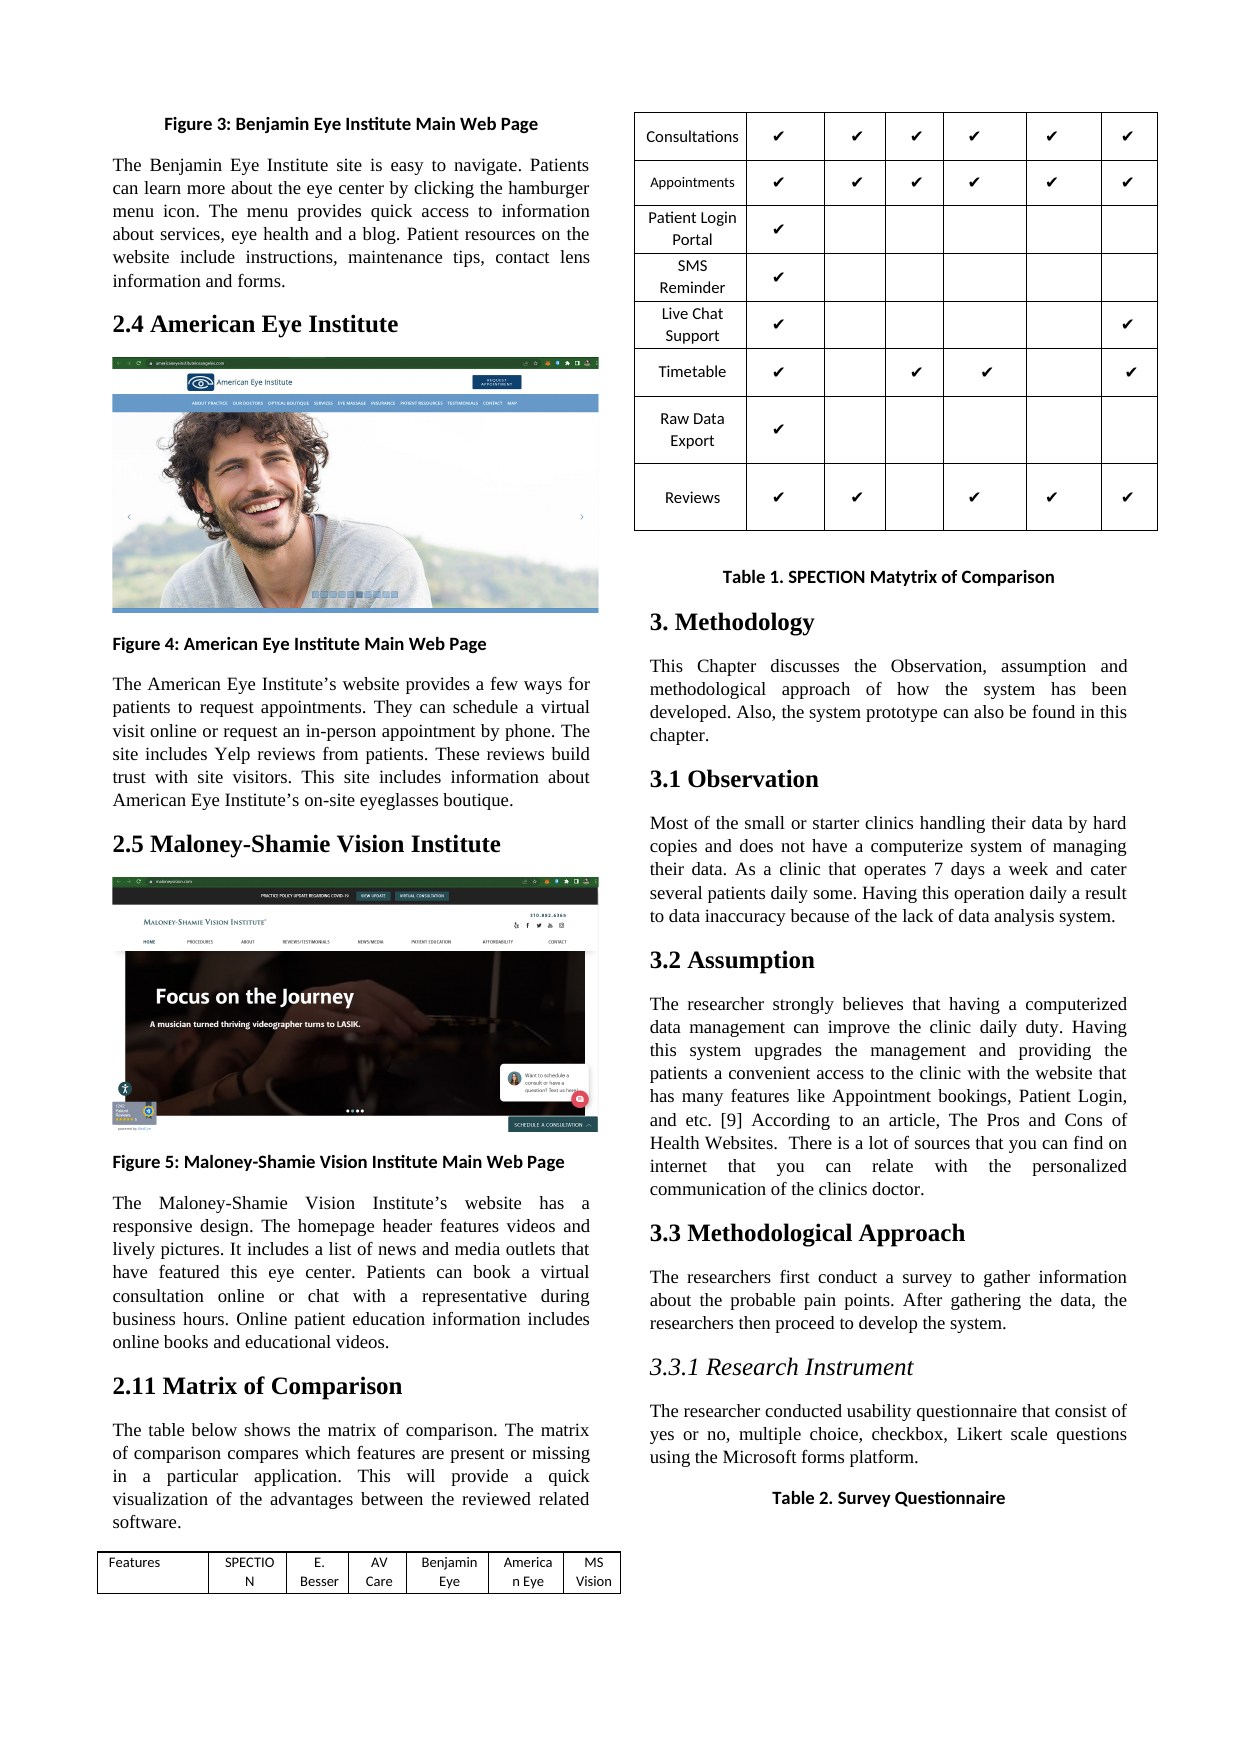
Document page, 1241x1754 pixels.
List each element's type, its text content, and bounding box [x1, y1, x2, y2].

table_cell ✔ [747, 397, 824, 463]
table_cell ✔ [825, 464, 885, 530]
table_cell ✔ [1102, 464, 1157, 530]
text 3. Methodology [649, 607, 1128, 636]
picture [112, 357, 599, 613]
table_cell ✔ [747, 161, 824, 205]
text The researchers first conduct a survey to gather information about the probable pain points. After gathering the data, the researchers then proceed to develop the system. [649, 1266, 1128, 1334]
text The Benjamin Eye Institute site is easy to navigate. Patients can learn more about the eye center by clicking the hamburger menu icon. The menu provides quick access to information about services, eye health and a blog. Patient resources on the website include instructions, maintenance tips, contact lens information and forms. [112, 153, 591, 291]
table_cell [1027, 254, 1101, 301]
text Table 1. SPECTION Matytrix of Comparison [649, 566, 1128, 588]
table_cell [825, 302, 885, 348]
table_cell [1027, 206, 1101, 253]
table_cell [944, 206, 1026, 253]
table_cell [1027, 302, 1101, 348]
table_cell Consultations [635, 113, 746, 160]
table_cell ✔ [1027, 113, 1101, 160]
table_cell ✔ [944, 349, 1026, 396]
table_cell ✔ [886, 349, 943, 396]
text This Chapter discusses the Observation, assumption and methodological approach of how the system has been developed. Also, the system prototype can also be found in this chapter. [649, 654, 1128, 746]
picture [112, 877, 599, 1132]
text The Maloney-Shamie Vision Institute’s website has a responsive design. The homepage header features videos and lively pictures. It includes a list of news and media outlets that have featured this eye center. Patients can book a virtual consultation online or chat with a representative during business hours. Online patient education information includes online books and educational videos. [112, 1192, 591, 1352]
table_cell Reviews [635, 464, 746, 530]
text Figure 3: Benjamin Eye Institute Main Web Page [112, 112, 591, 135]
table_cell [886, 397, 943, 463]
table_cell ✔ [944, 161, 1026, 205]
table_header SPECTION [209, 1553, 286, 1592]
text The researcher conducted usability questionnaire that consist of yes or no, multiple choice, checkbox, Likert scale questions using the Microsoft forms platform. [649, 1400, 1128, 1468]
table_header American Eye [489, 1553, 563, 1592]
table_header E. Besser [287, 1553, 348, 1592]
table_cell [1102, 206, 1157, 253]
table_cell ✔ [1027, 464, 1101, 530]
table_cell ✔ [1102, 302, 1157, 348]
text Figure 4: American Eye Institute Main Web Page [112, 632, 591, 655]
table_cell ✔ [1102, 161, 1157, 205]
table_cell Patient Login Portal [635, 206, 746, 253]
table_cell ✔ [1027, 161, 1101, 205]
text 3.1 Observation [649, 764, 1128, 793]
table_cell SMS Reminder [635, 254, 746, 301]
table_cell [1102, 397, 1157, 463]
text 3.3 Methodological Approach [649, 1218, 1128, 1247]
table_cell [944, 302, 1026, 348]
text Figure 5: Maloney-Shamie Vision Institute Main Web Page [112, 1150, 591, 1173]
table_cell ✔ [944, 464, 1026, 530]
table_header Features [98, 1553, 208, 1592]
table_cell [825, 254, 885, 301]
table_cell ✔ [825, 113, 885, 160]
table_cell Live Chat Support [635, 302, 746, 348]
table_cell ✔ [944, 113, 1026, 160]
table_cell ✔ [886, 113, 943, 160]
text 2.5 Maloney-Shamie Vision Institute [112, 829, 591, 858]
text The American Eye Institute’s website provides a few ways for patients to request appointments. They can schedule a virtual visit online or request an in-person appointment by phone. The site includes Yelp reviews from patients. These reviews build trust with site visitors. This site includes information about American Eye Institute’s on-site eyeglasses boutique. [112, 673, 591, 811]
table_cell ✔ [1102, 113, 1157, 160]
table_cell ✔ [747, 113, 824, 160]
table_cell [825, 397, 885, 463]
table_cell [886, 254, 943, 301]
table_cell ✔ [886, 161, 943, 205]
text Table 2. Survey Questionnaire [649, 1486, 1128, 1509]
table_cell ✔ [747, 254, 824, 301]
table_cell ✔ [747, 206, 824, 253]
table_cell ✔ [1102, 349, 1157, 396]
table_cell Timetable [635, 349, 746, 396]
table_cell ✔ [747, 349, 824, 396]
text 3.2 Assumption [649, 945, 1128, 973]
table_cell ✔ [825, 161, 885, 205]
text The researcher strongly believes that having a computerized data management can improve the clinic daily duty. Having this system upgrades the management and providing the patients a convenient access to the clinic with the website that has many features like Appointment bookings, Patient Login, and etc. [9] According to an article, The Pros and Cons of Health Websites. There is a lot of sources that you can find on internet that you can relate with the personalized communication of the clinics doctor. [649, 992, 1128, 1200]
table_cell [944, 397, 1026, 463]
table_cell [886, 302, 943, 348]
table_cell [825, 349, 885, 396]
table_cell [1027, 349, 1101, 396]
text The table below shows the matrix of comparison. The matrix of comparison compares which features are present or missing in a particular application. This will provide a quick visualization of the advantages between the reviewed related software. [112, 1418, 591, 1533]
table_header MS Vision [564, 1553, 620, 1592]
table_cell [886, 464, 943, 530]
table_cell [1102, 254, 1157, 301]
text 3.3.1 Research Instrument [649, 1352, 1128, 1381]
table_cell [944, 254, 1026, 301]
table_header AV Care [349, 1553, 406, 1592]
table_cell Appointments [635, 161, 746, 205]
table_cell [1027, 397, 1101, 463]
table_cell ✔ [747, 302, 824, 348]
text 2.4 American Eye Institute [112, 309, 591, 338]
table_cell [886, 206, 943, 253]
table_header Benjamin Eye [407, 1553, 488, 1592]
text 2.11 Matrix of Comparison [112, 1371, 591, 1399]
table_cell [825, 206, 885, 253]
table_cell Raw Data Export [635, 397, 746, 463]
text Most of the small or starter clinics handling their data by hard copies and does not have a computerize system of managing their data. As a clinic that operates 7 days a week and cater several patients daily some. Having this operation daily a result to data inaccuracy because of the lack of data analysis system. [649, 812, 1128, 926]
table_cell ✔ [747, 464, 824, 530]
